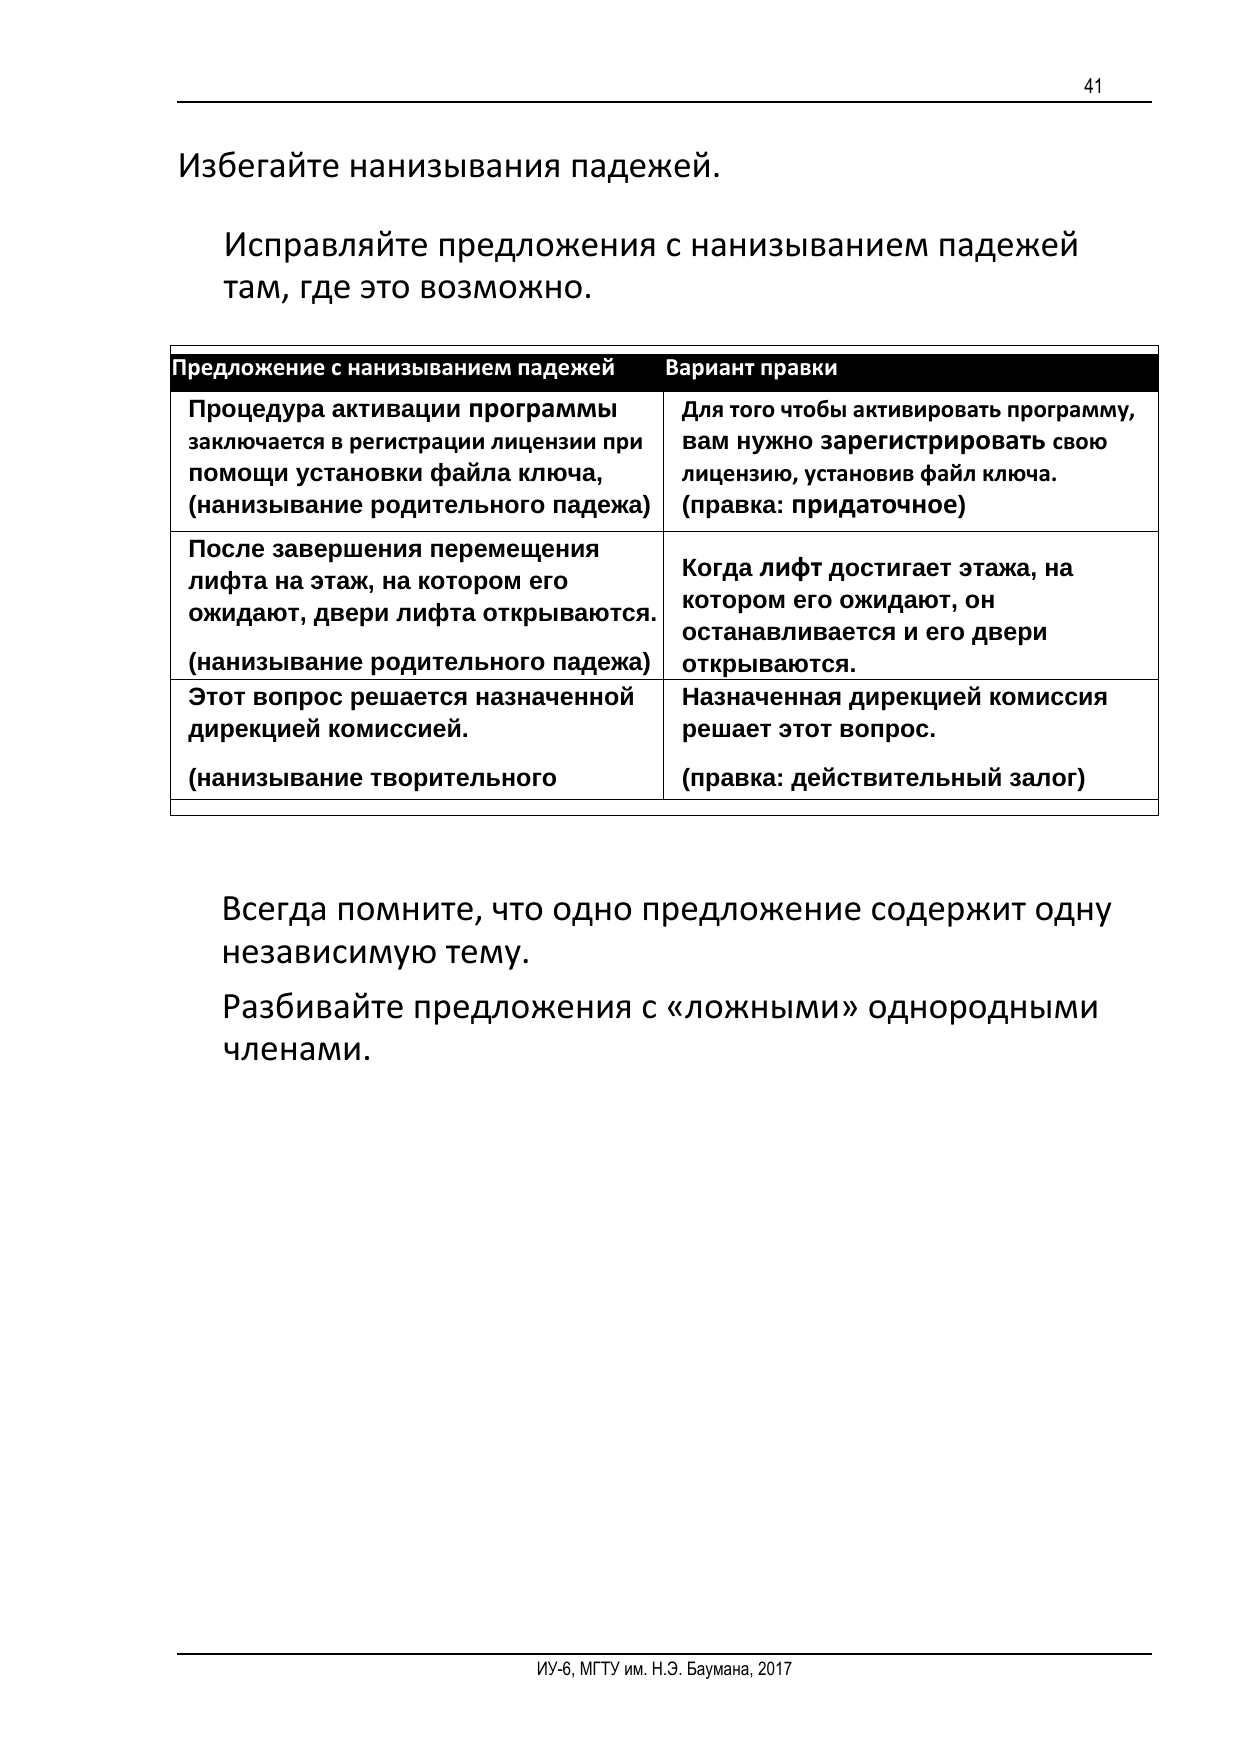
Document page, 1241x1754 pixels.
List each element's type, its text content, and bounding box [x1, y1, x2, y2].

table_header Вариант правки [664, 355, 1158, 391]
text Исправляйте предложения с нанизыванием падежей там, где это возможно. [223, 222, 1152, 307]
table_cell Назначенная дирекцией комиссия решает этот вопрос. (правка: действительный залог) [664, 680, 1158, 798]
text Разбивайте предложения с «ложными» однородными членами. [222, 984, 1152, 1069]
table_cell Для того чтобы активировать программу, вам нужно зарегистрировать свою лицензию, установив файл ключа. (правка: придаточное) [664, 392, 1158, 531]
table_cell Процедура активации программы заключается в регистрации лицензии при помощи установки файла ключа, (нанизывание родительного падежа) [171, 392, 663, 531]
table_cell Когда лифт достигает этажа, на котором его ожидают, он останавливается и его двери открываются. (правка: придаточное) [664, 532, 1158, 679]
text Избегайте нанизывания падежей. [177, 147, 1152, 185]
table_cell Этот вопрос решается назначенной дирекцией комиссией. (нанизывание творительного падежа) [171, 680, 663, 798]
table_header Предложение с нанизыванием падежей [171, 355, 663, 391]
text Всегда помните, что одно предложение содержит одну независимую тему. [221, 887, 1126, 972]
table_cell После завершения перемещения лифта на этаж, на котором его ожидают, двери лифта открываются. (нанизывание родительного падежа) [171, 532, 663, 679]
